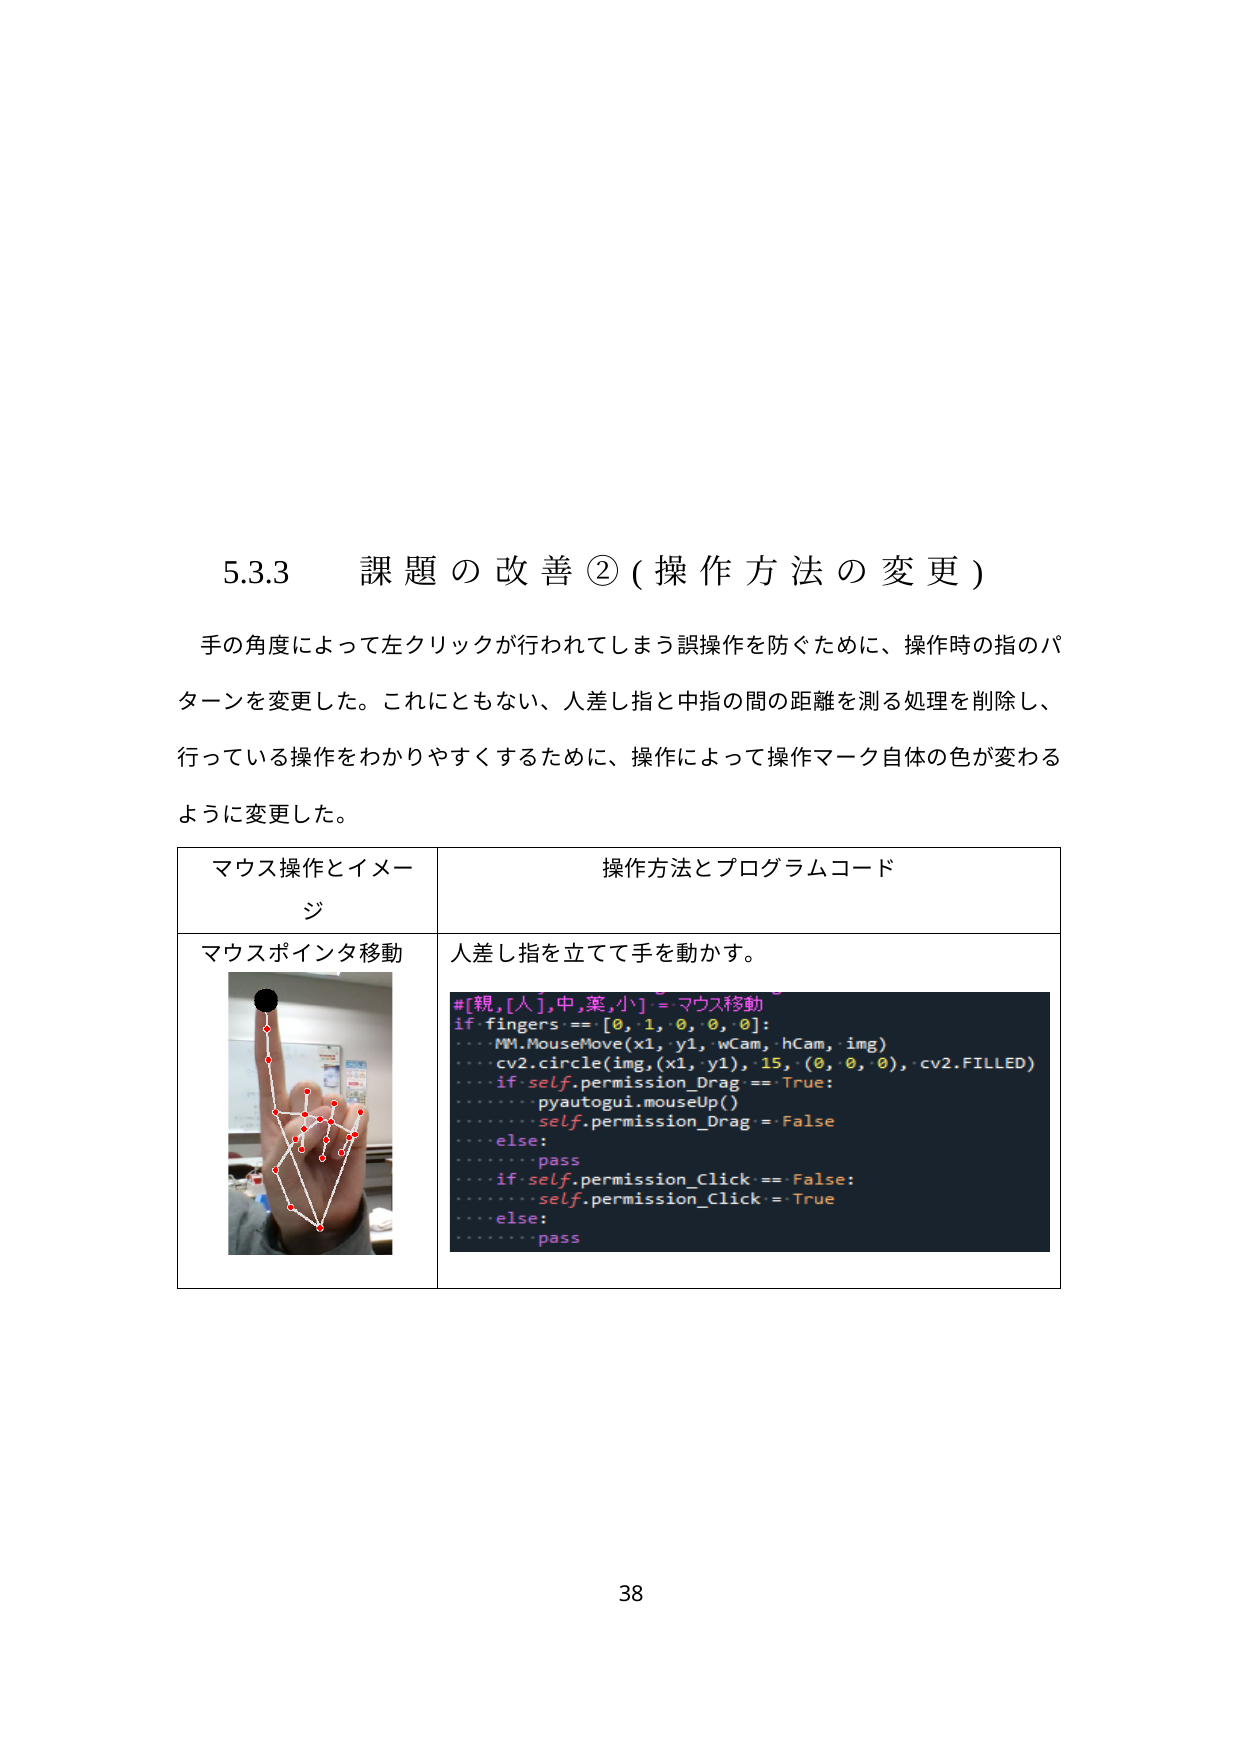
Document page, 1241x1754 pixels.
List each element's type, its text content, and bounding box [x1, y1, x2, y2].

text 手の角度によって左クリックが行われてしまう誤操作を防ぐために、操作時の指のパターンを変更した。これにともない、人差し指と中指の間の距離を測る処理を削除し、行っている操作をわかりやすくするために、操作によって操作マーク自体の色が変わるように変更した。 [177, 625, 1063, 831]
table_cell マウスポインタ移動 [178, 934, 437, 1288]
subtitle 課題の改善②(操作方法の変更) [222, 531, 1063, 606]
table_header マウス操作とイメージ [178, 848, 437, 932]
table_cell 人差し指を立てて手を動かす。 [438, 934, 1060, 1288]
picture [228, 972, 393, 1255]
table_header 操作方法とプログラムコード [438, 848, 1060, 932]
picture [449, 992, 1050, 1252]
